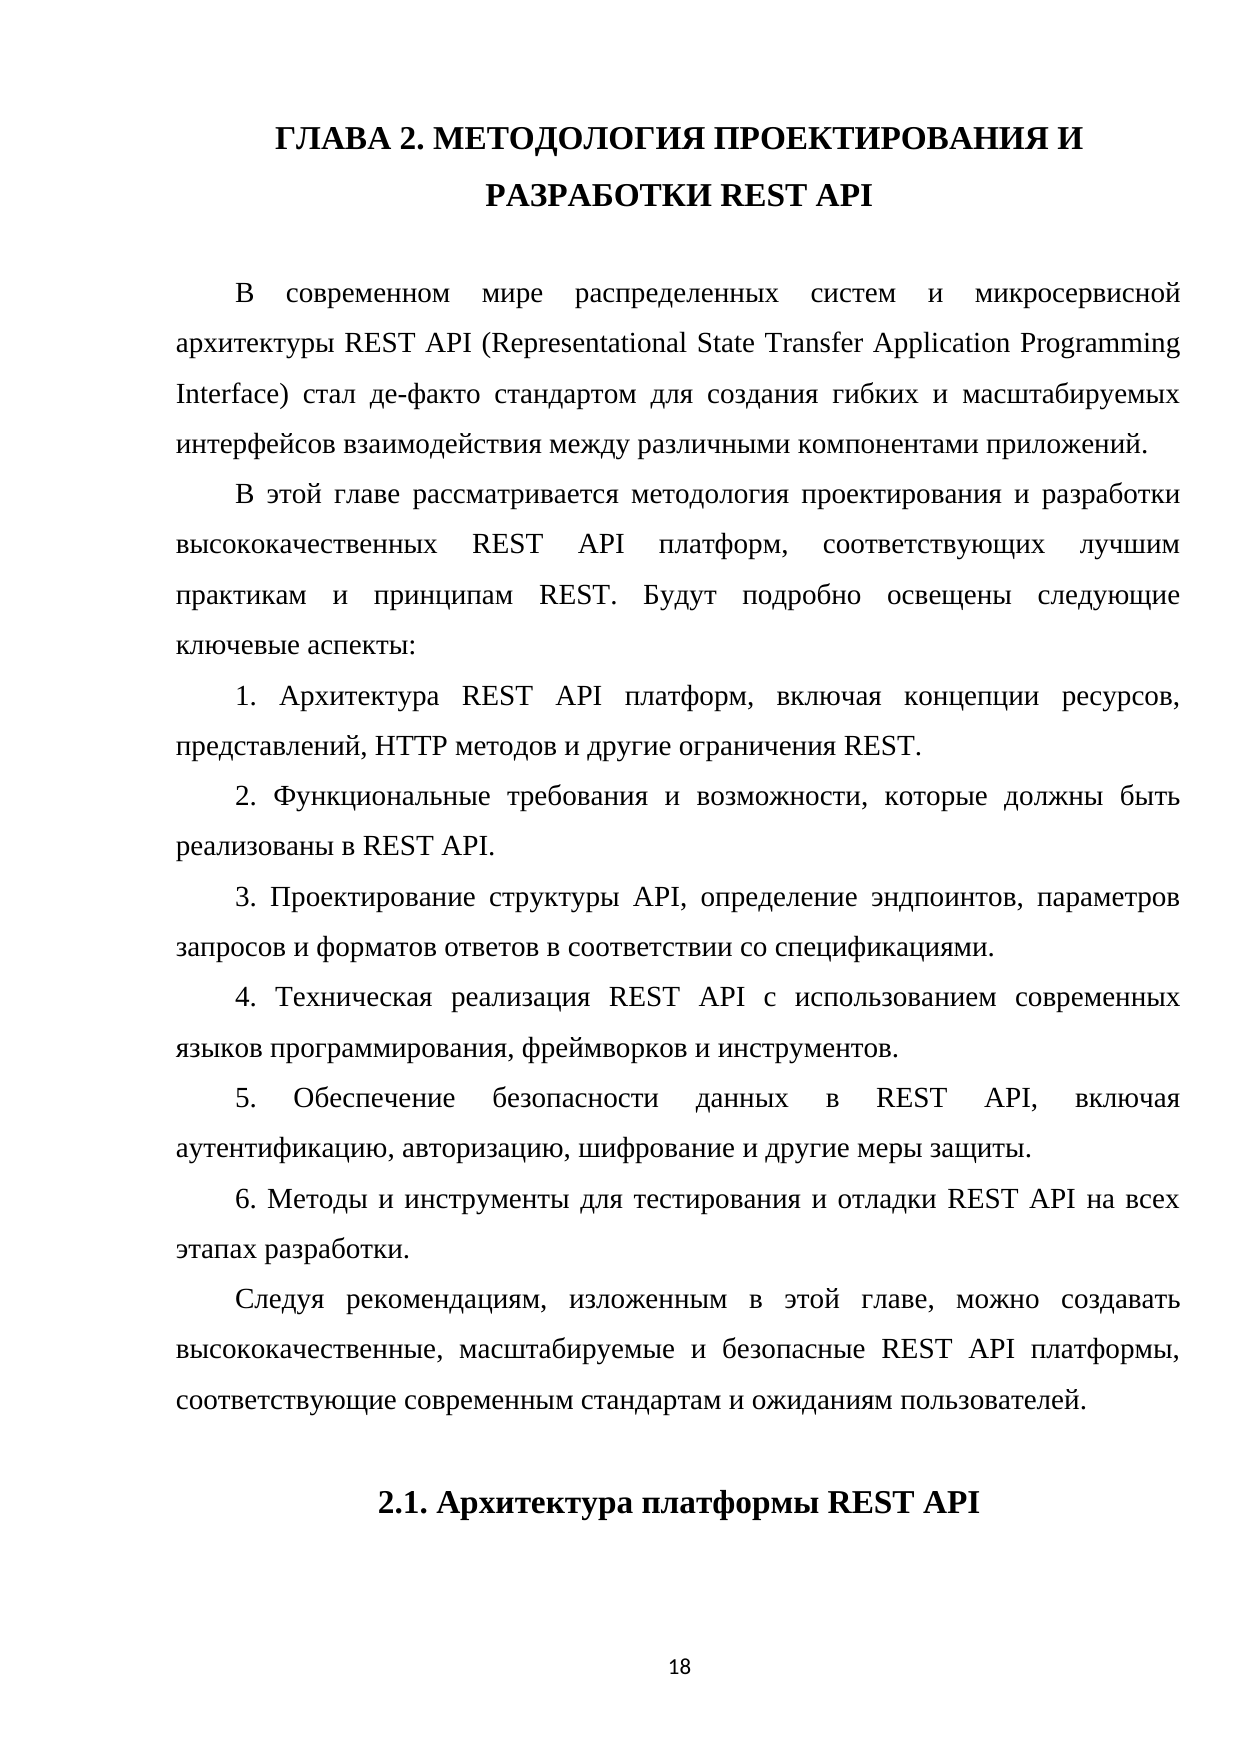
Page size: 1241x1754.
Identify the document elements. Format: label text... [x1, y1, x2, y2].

subtitle 2.1. Архитектура платформы REST API [177, 1483, 1181, 1521]
text 2. Функциональные требования и возможности, которые должны быть реализованы в REST API. [176, 778, 1181, 862]
text 5. Обеспечение безопасности данных в REST API, включая аутентификацию, авторизацию, шифрование и другие меры защиты. [176, 1080, 1181, 1164]
text В этой главе рассматривается методология проектирования и разработки высококачественных REST API платформ, соответствующих лучшим практикам и принципам REST. Будут подробно освещены следующие ключевые аспекты: [176, 476, 1181, 661]
text 1. Архитектура REST API платформ, включая концепции ресурсов, представлений, HTTP методов и другие ограничения REST. [176, 678, 1181, 761]
text 6. Методы и инструменты для тестирования и отладки REST API на всех этапах разработки. [176, 1181, 1181, 1264]
text 3. Проектирование структуры API, определение эндпоинтов, параметров запросов и форматов ответов в соответствии со спецификациями. [176, 879, 1181, 963]
text Следуя рекомендациям, изложенным в этой главе, можно создавать высококачественные, масштабируемые и безопасные REST API платформы, соответствующие современным стандартам и ожиданиям пользователей. [176, 1281, 1181, 1416]
subtitle ГЛАВА 2. МЕТОДОЛОГИЯ ПРОЕКТИРОВАНИЯ И РАЗРАБОТКИ REST API [177, 118, 1181, 214]
text В современном мире распределенных систем и микросервисной архитектуры REST API (Representational State Transfer Application Programming Interface) стал де-факто стандартом для создания гибких и масштабируемых интерфейсов взаимодействия между различными компонентами приложений. [176, 275, 1181, 459]
text 4. Техническая реализация REST API с использованием современных языков программирования, фреймворков и инструментов. [176, 979, 1181, 1063]
